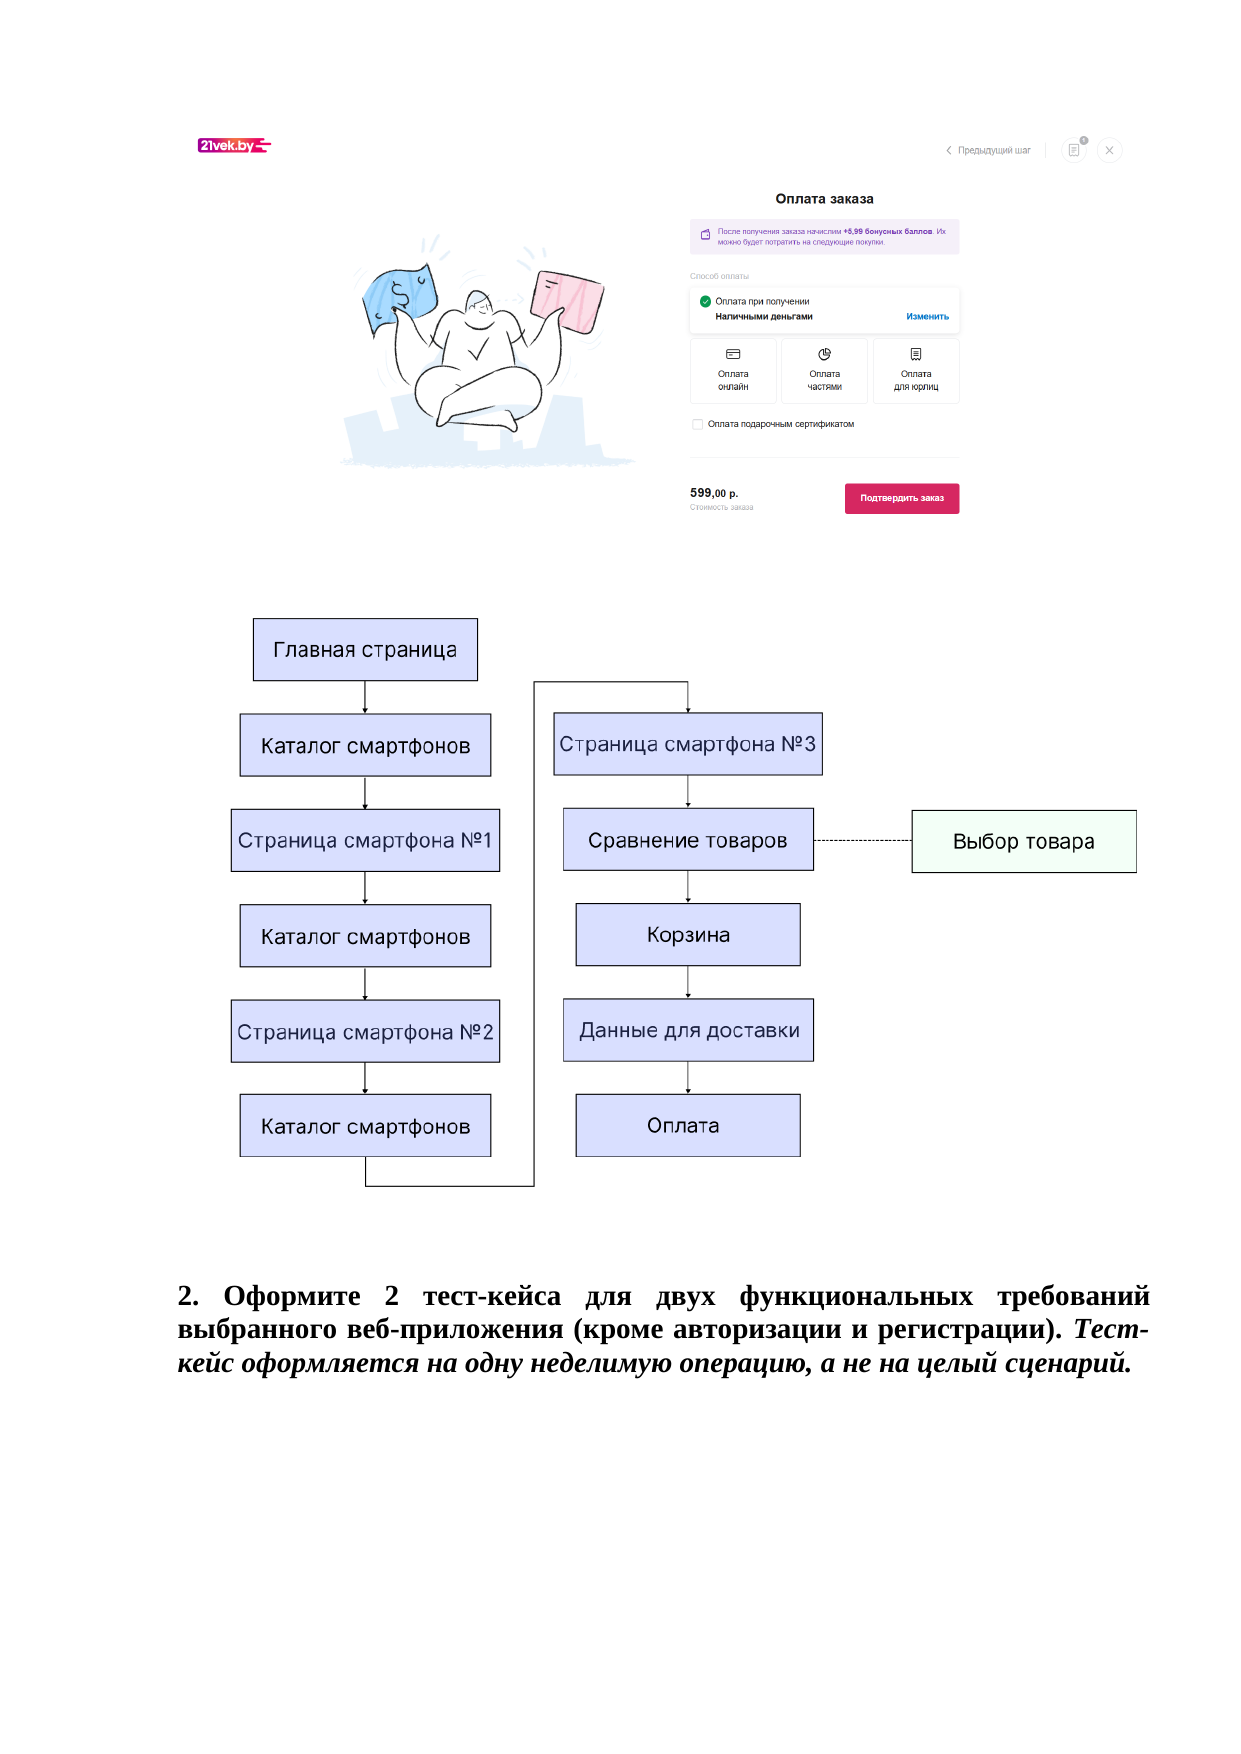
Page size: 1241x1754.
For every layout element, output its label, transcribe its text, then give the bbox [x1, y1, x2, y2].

picture [177, 581, 1152, 1220]
picture [177, 118, 1152, 570]
text 2. Оформите 2 тест-кейса для двух функциональных требований выбранного веб-приложения (кроме авторизации и регистрации). Тест-кейс оформляется на одну неделимую операцию, а не на целый сценарий. [177, 1278, 1152, 1378]
